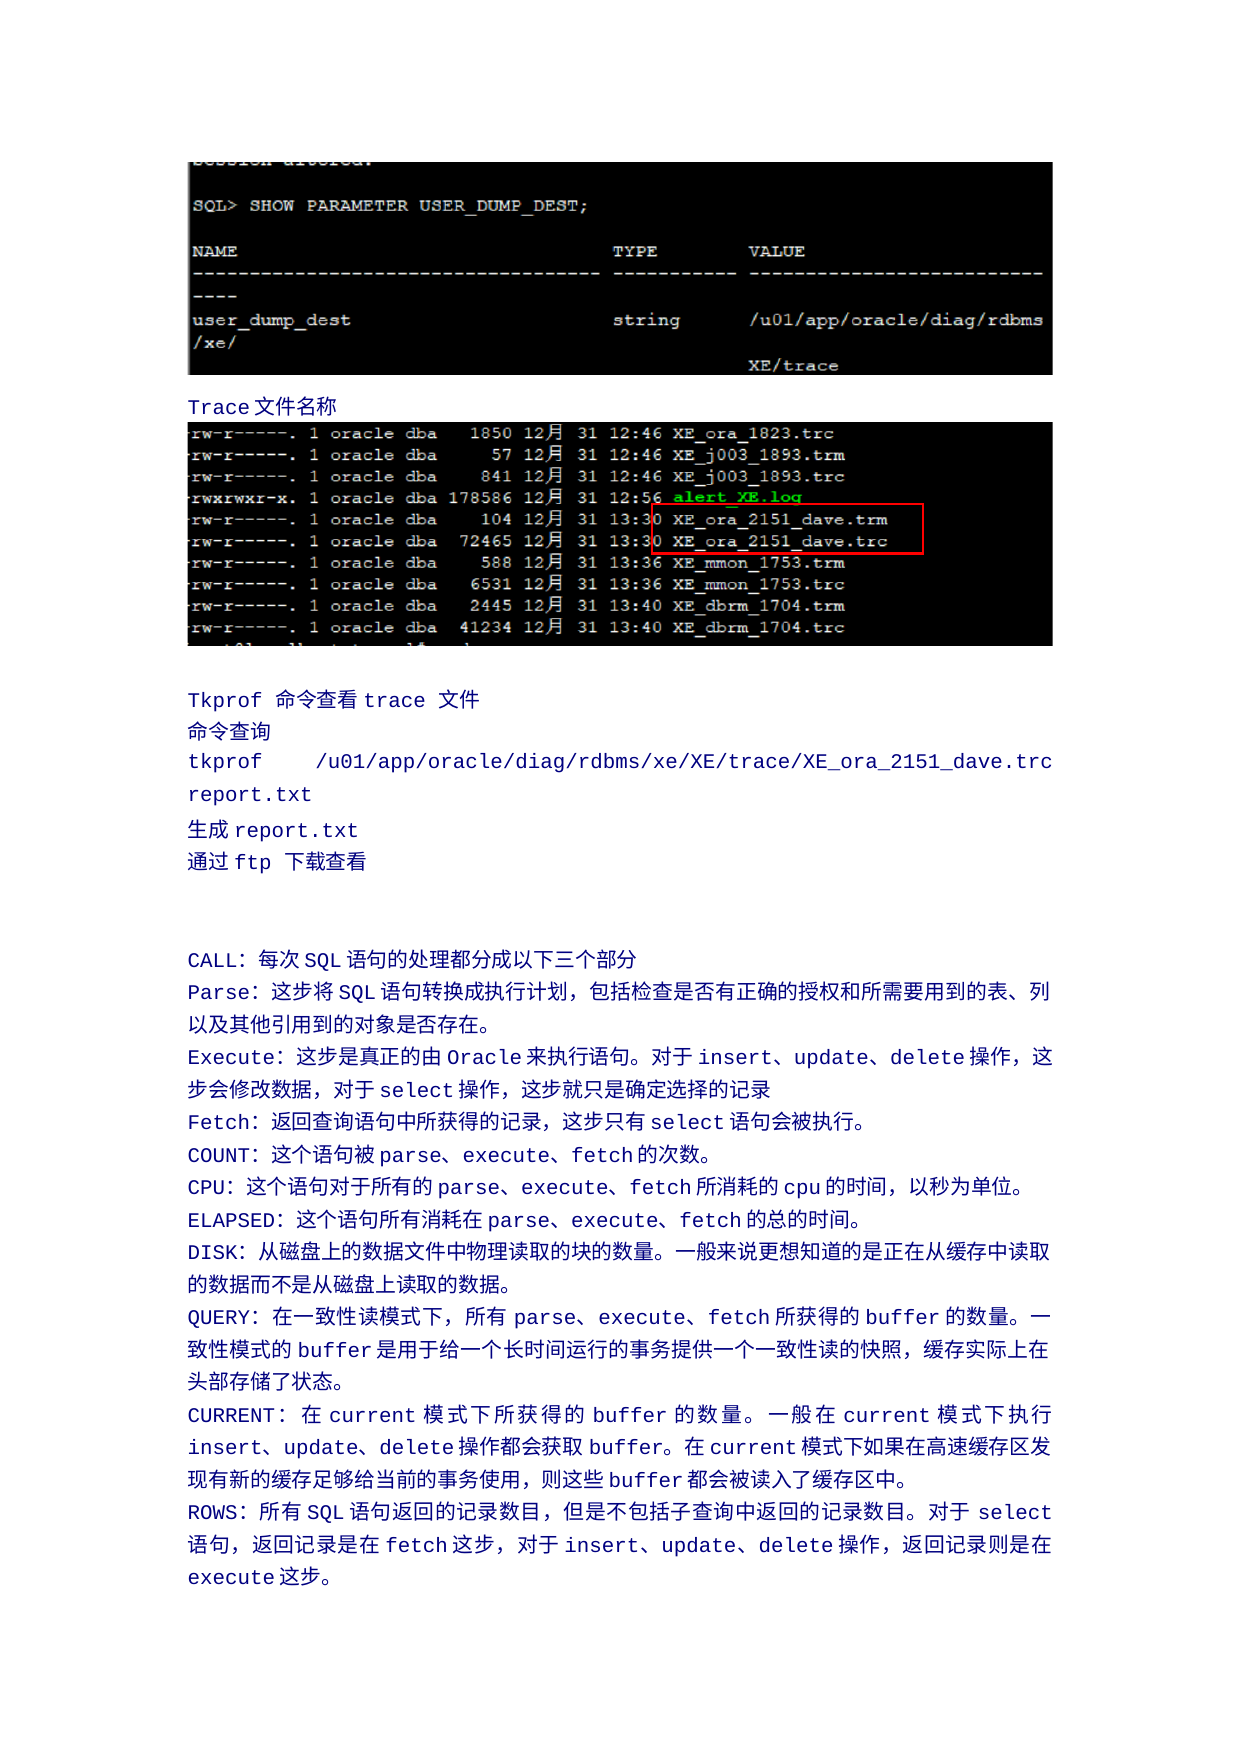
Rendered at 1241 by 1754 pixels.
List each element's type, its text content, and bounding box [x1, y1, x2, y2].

text Parse：这步将SQL语句转换成执行计划，包括检查是否有正确的授权和所需要用到的表、列以及其他引用到的对象是否存在。 [187, 974, 1053, 1039]
picture [187, 422, 1053, 646]
text Execute：这步是真正的由Oracle来执行语句。对于insert、update、delete操作，这步会修改数据，对于select操作，这步就只是确定选择的记录 [187, 1039, 1053, 1104]
text ROWS：所有SQL语句返回的记录数目，但是不包括子查询中返回的记录数目。对于select语句，返回记录是在fetch这步，对于insert、update、delete操作，返回记录则是在execute这步。 [187, 1494, 1053, 1592]
text QUERY：在一致性读模式下，所有parse、execute、fetch所获得的buffer的数量。一致性模式的buffer是用于给一个长时间运行的事务提供一个一致性读的快照，缓存实际上在头部存储了状态。 [187, 1299, 1053, 1397]
text 通过 ftp 下载查看 [187, 844, 1053, 877]
text 命令查询 [187, 714, 1053, 747]
text Tkprof 命令查看 trace 文件 [187, 682, 1053, 714]
text Fetch：返回查询语句中所获得的记录，这步只有select语句会被执行。 [187, 1104, 1053, 1137]
text 生成 report.txt [187, 812, 1053, 844]
text COUNT：这个语句被parse、execute、fetch的次数。 [187, 1137, 1053, 1169]
text tkprof /u01/app/oracle/diag/rdbms/xe/XE/trace/XE_ora_2151_dave.trc report.txt [187, 747, 1053, 812]
text Trace文件名称 [187, 389, 1053, 422]
text CALL：每次SQL语句的处理都分成以下三个部分 [187, 942, 1053, 974]
picture [187, 162, 1053, 375]
text CPU：这个语句对于所有的parse、execute、fetch所消耗的cpu的时间，以秒为单位。 [187, 1169, 1053, 1202]
text ELAPSED：这个语句所有消耗在parse、execute、fetch的总的时间。 [187, 1202, 1053, 1234]
text CURRENT：在current模式下所获得的buffer的数量。一般在current模式下执行insert、update、delete操作都会获取 buffer。在current模式下如果在高速缓存区发现有新的缓存足够给当前的事务使用，则这些buffer都会被读入了缓存区中。 [187, 1397, 1053, 1494]
text DISK：从磁盘上的数据文件中物理读取的块的数量。一般来说更想知道的是正在从缓存中读取的数据而不是从磁盘上读取的数据。 [187, 1234, 1053, 1299]
